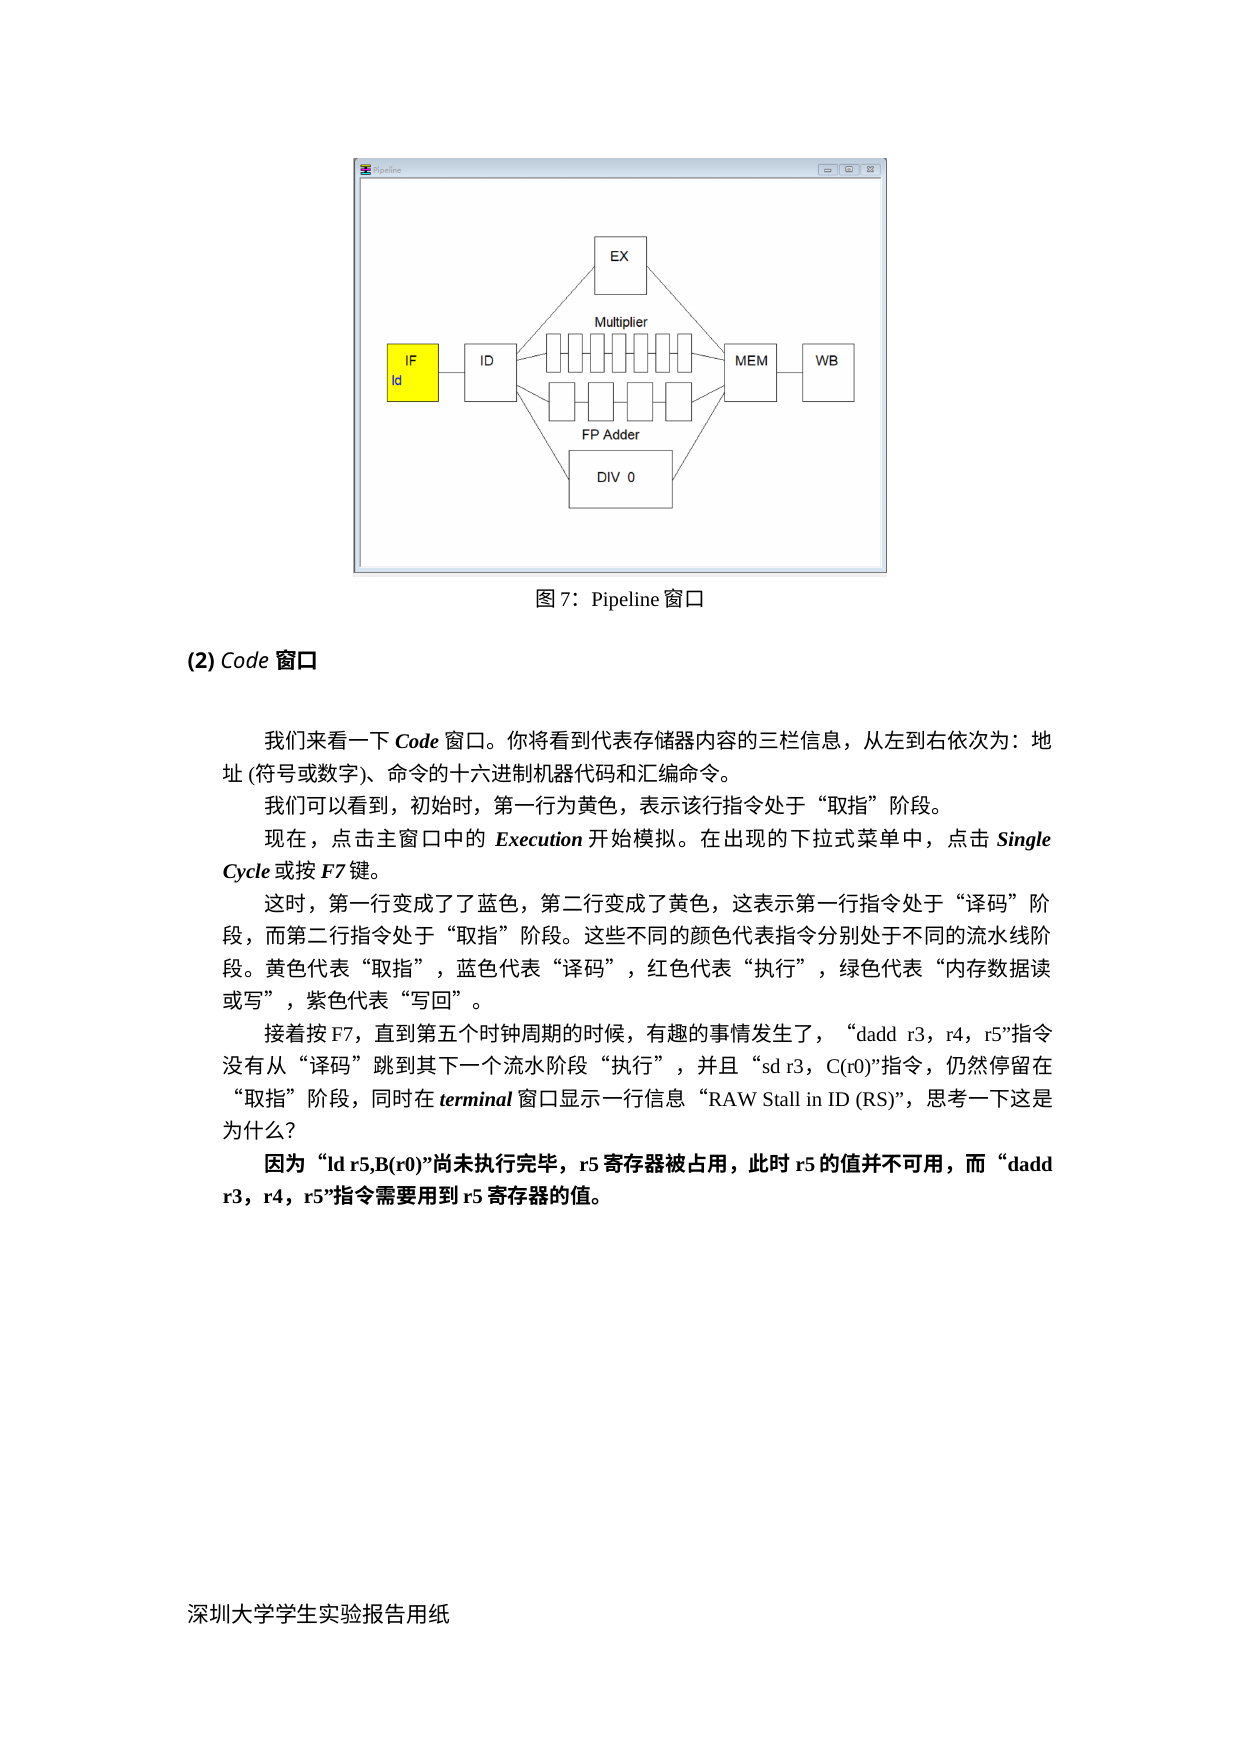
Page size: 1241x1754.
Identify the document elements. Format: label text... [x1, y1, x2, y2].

text 我们可以看到，初始时，第一行为黄色，表示该行指令处于“取指”阶段。 [223, 788, 1053, 821]
picture [353, 158, 887, 577]
text 现在，点击主窗口中的 Execution开始模拟。在出现的下拉式菜单中，点击Single Cycle或按 F7键。 [223, 821, 1053, 886]
text 因为“ld r5,B(r0)”尚未执行完毕，r5寄存器被占用，此时r5的值并不可用，而“dadd r3，r4，r5”指令需要用到r5寄存器的值。 [223, 1146, 1053, 1211]
text 这时，第一行变成了了蓝色，第二行变成了黄色，这表示第一行指令处于“译码”阶段，而第二行指令处于“取指”阶段。这些不同的颜色代表指令分别处于不同的流水线阶段。黄色代表“取指”，蓝色代表“译码”，红色代表“执行”，绿色代表“内存数据读或写”，紫色代表“写回”。 [223, 886, 1053, 1016]
text 图7：Pipeline窗口 [187, 581, 1053, 614]
subtitle (2) Code 窗口 [187, 643, 1053, 675]
text 我们来看一下 Code 窗口。你将看到代表存储器内容的三栏信息，从左到右依次为：地址 (符号或数字)、命令的十六进制机器代码和汇编命令。 [223, 723, 1053, 788]
text 接着按F7，直到第五个时钟周期的时候，有趣的事情发生了，“dadd r3，r4，r5”指令没有从“译码”跳到其下一个流水阶段“执行”，并且“sd r3，C(r0)”指令，仍然停留在“取指”阶段，同时在terminal窗口显示一行信息“RAW Stall in ID (RS)”，思考一下这是为什么？ [223, 1016, 1053, 1146]
